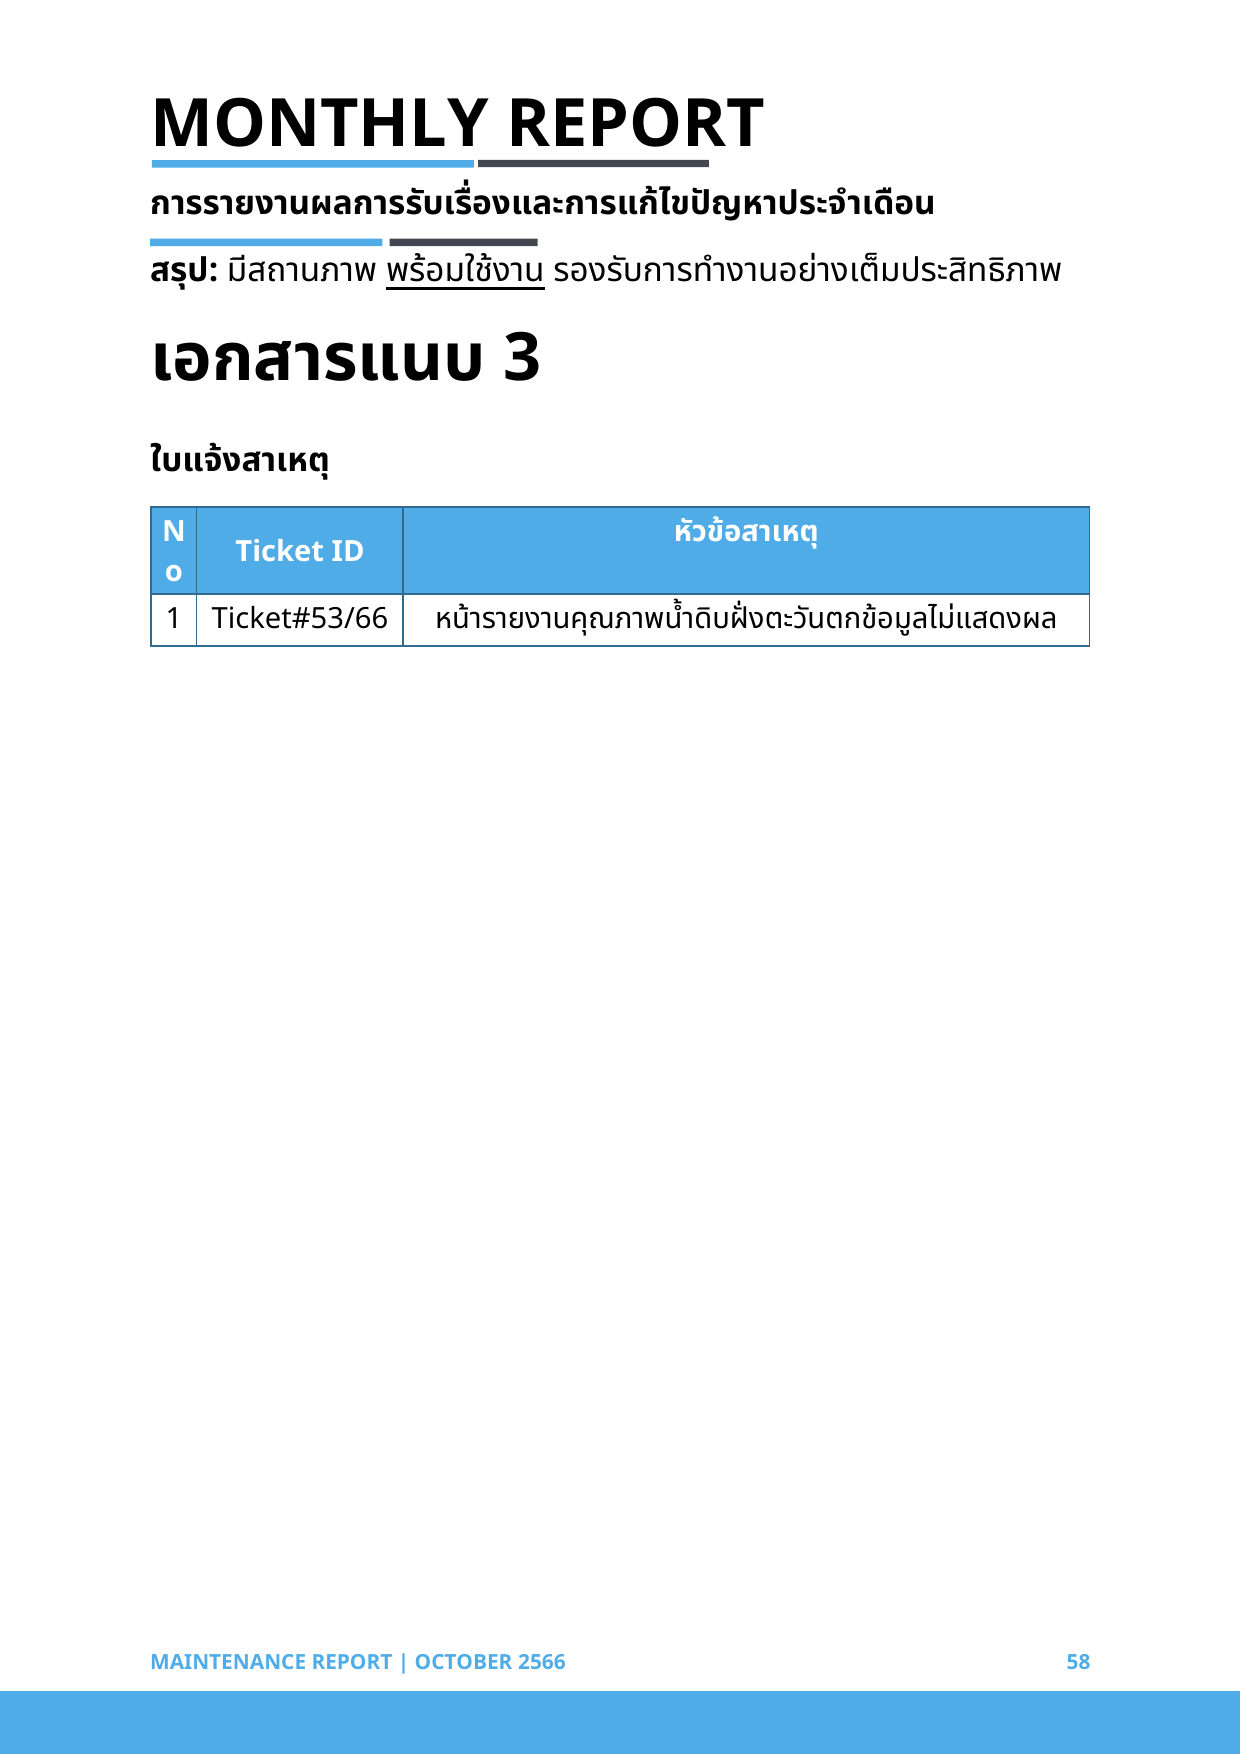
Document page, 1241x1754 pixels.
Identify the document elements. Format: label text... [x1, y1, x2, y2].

text ใบแจ้งสาเหตุ [150, 436, 1090, 486]
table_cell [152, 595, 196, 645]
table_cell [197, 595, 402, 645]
text สรุป: มีสถานภาพ พร้อมใช้งาน รองรับการทำงานอย่างเต็มประสิทธิภาพ [150, 246, 1090, 297]
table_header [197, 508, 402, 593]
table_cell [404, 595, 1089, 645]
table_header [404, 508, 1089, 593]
text เอกสารแนบ 3 [150, 309, 1090, 411]
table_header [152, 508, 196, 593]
